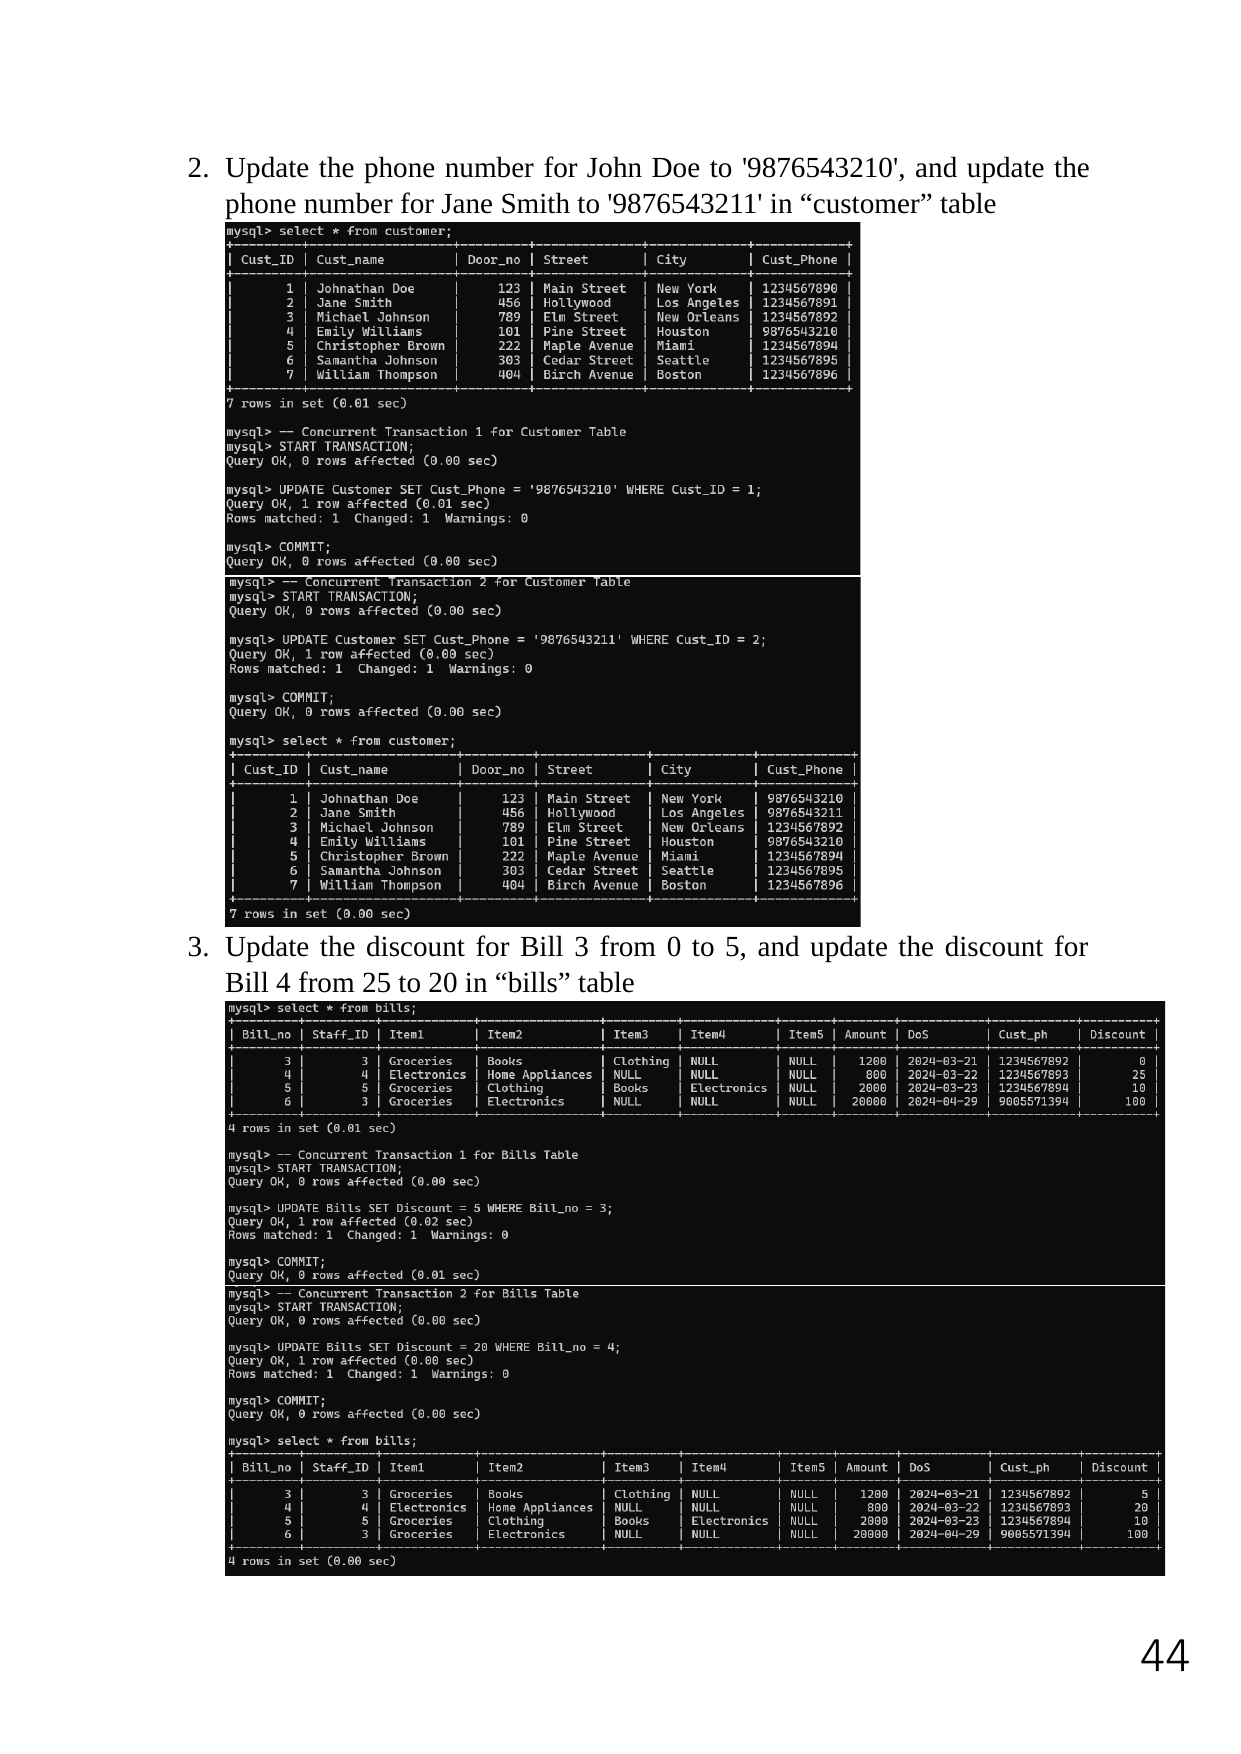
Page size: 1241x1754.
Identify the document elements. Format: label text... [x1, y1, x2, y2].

picture [225, 577, 861, 927]
list Update the discount for Bill 3 from 0 to 5, and update the discount for Bill 4 from 25 to 20 in “bills” table [187, 929, 1090, 999]
picture [225, 1286, 1166, 1576]
picture [225, 222, 861, 575]
list Update the phone number for John Doe to '9876543210', and update the phone number for Jane Smith to '9876543211' in “customer” table [187, 150, 1090, 220]
picture [225, 1001, 1166, 1285]
